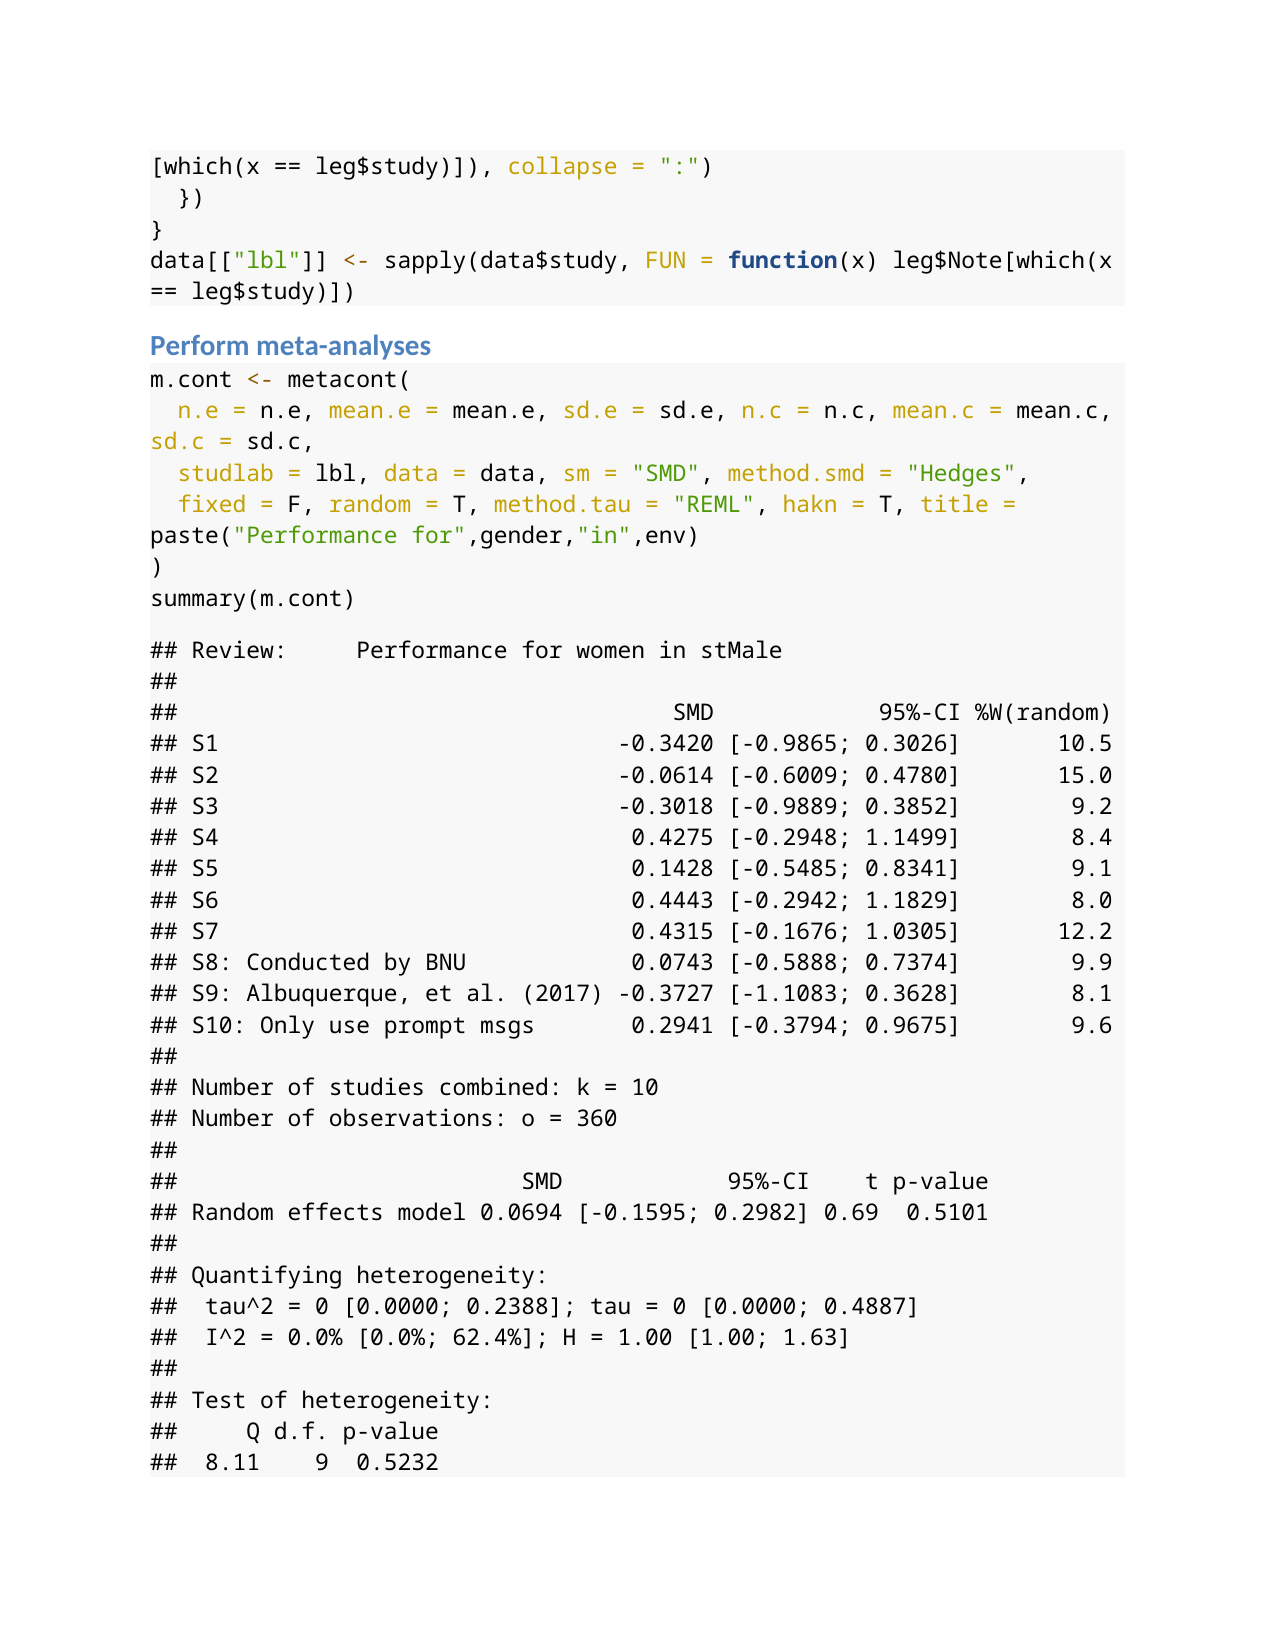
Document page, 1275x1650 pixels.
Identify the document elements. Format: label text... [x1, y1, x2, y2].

subtitle Perform meta-analyses [150, 327, 1125, 363]
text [150, 150, 1125, 306]
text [150, 633, 1125, 1477]
text m.cont <- metacont( n.e = n.e, mean.e = mean.e, sd.e = sd.e, n.c = n.c, mean.c = mean.c, sd.c = sd.c, studlab = lbl, data = data, sm = "SMD", method.smd = "Hedges", fixed = F, random = T, method.tau = "REML", hakn = T, title = paste("Performance for",gender,"in",env) ) summary(m.cont) [164, 363, 1125, 613]
